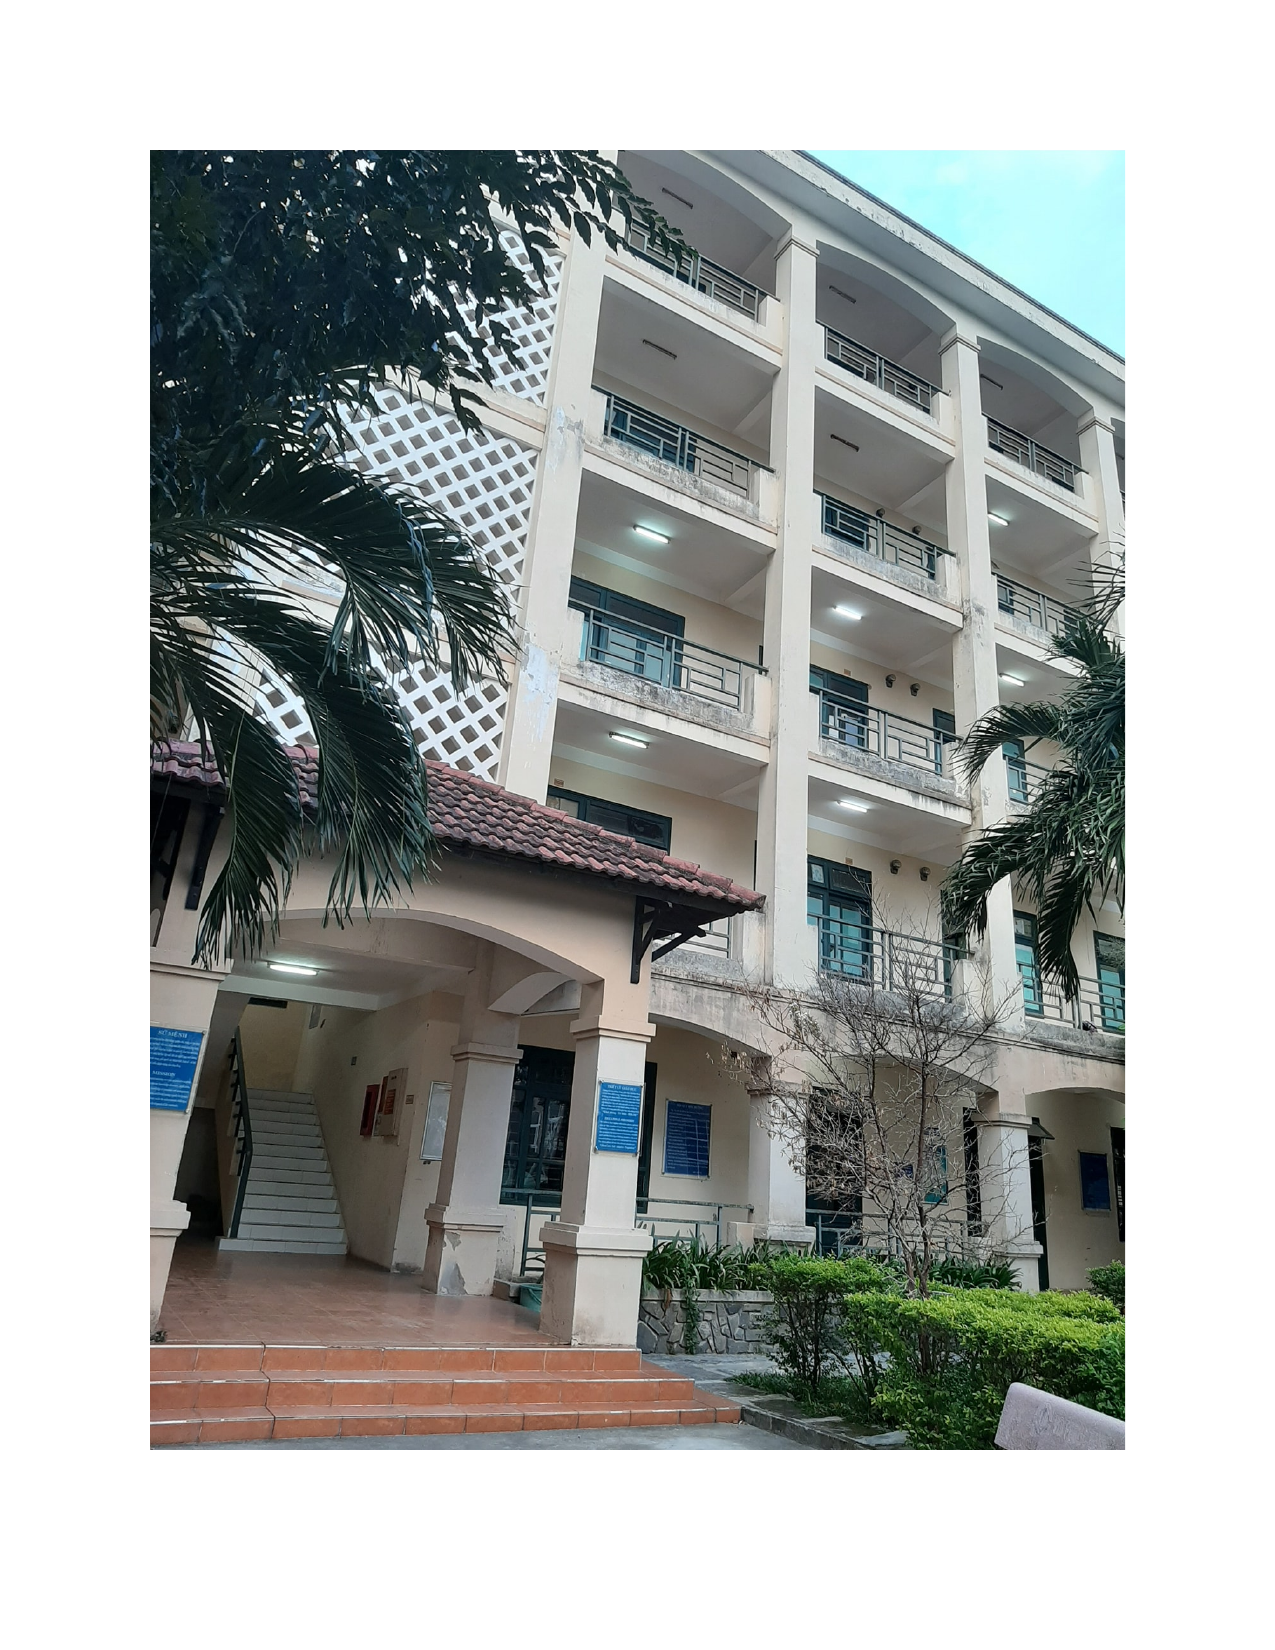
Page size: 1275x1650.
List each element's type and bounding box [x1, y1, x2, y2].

picture [150, 150, 1125, 1450]
